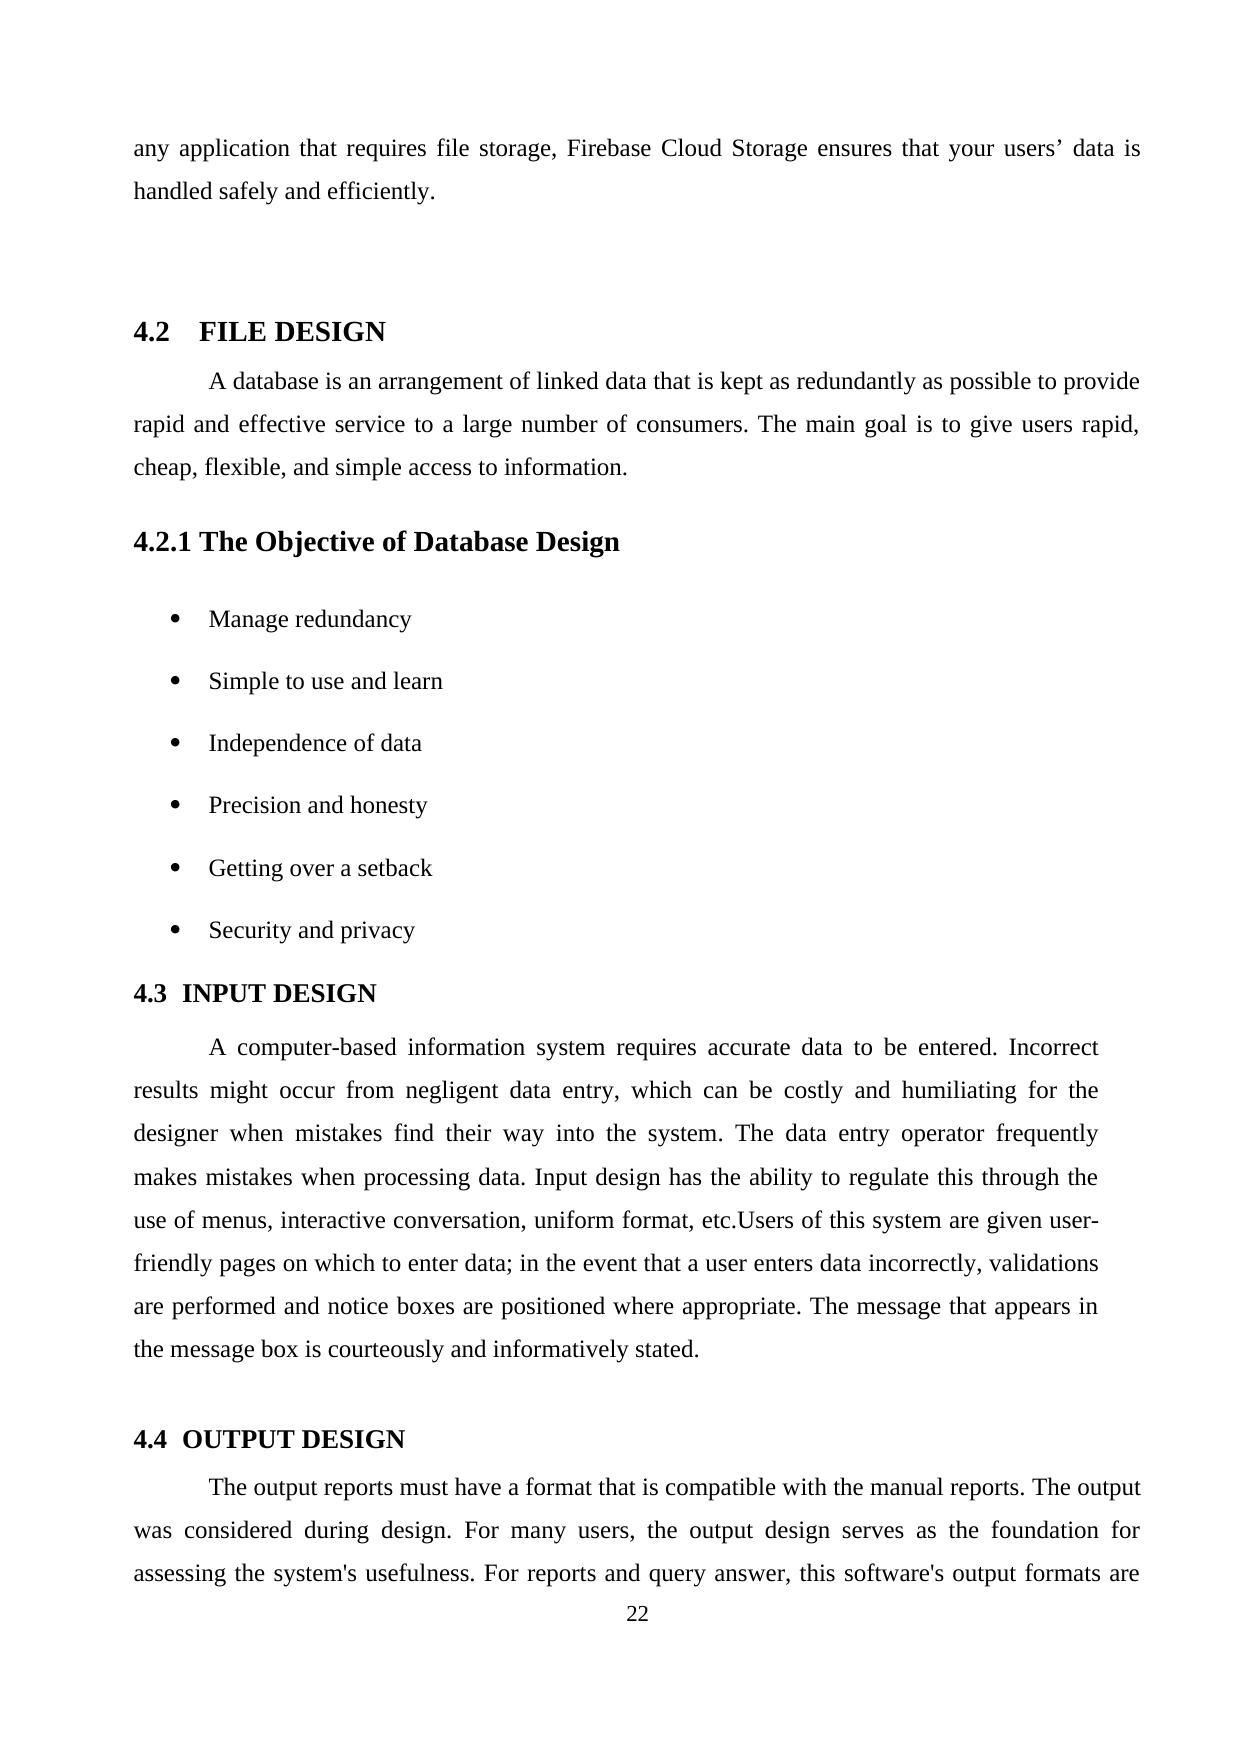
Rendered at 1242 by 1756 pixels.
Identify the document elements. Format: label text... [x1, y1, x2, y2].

subtitle Independence of data [171, 728, 1100, 757]
subtitle Manage redundancy [171, 604, 1100, 633]
subtitle 4.2 FILE DESIGN [133, 314, 1142, 347]
subtitle 4.2.1 The Objective of Database Design [133, 524, 1100, 558]
subtitle 4.4 OUTPUT DESIGN [133, 1423, 1142, 1454]
subtitle Precision and honesty [171, 791, 1100, 819]
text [133, 133, 1142, 205]
text A computer-based information system requires accurate data to be entered. Incorrect results might occur from negligent data entry, which can be costly and humiliating for the designer when mistakes find their way into the system. The data entry operator frequently makes mistakes when processing data. Input design has the ability to regulate this through the use of menus, interactive conversation, uniform format, etc.Users of this system are given user-friendly pages on which to enter data; in the event that a user enters data incorrectly, validations are performed and notice boxes are positioned where appropriate. The message that appears in the message box is courteously and informatively stated. [133, 1032, 1100, 1363]
text A database is an arrangement of linked data that is kept as redundantly as possible to provide rapid and effective service to a large number of consumers. The main goal is to give users rapid, cheap, flexible, and simple access to information. [133, 366, 1142, 481]
subtitle Getting over a setback [171, 853, 1100, 882]
subtitle 4.3 INPUT DESIGN [133, 977, 1100, 1008]
subtitle Simple to use and learn [171, 666, 1100, 695]
subtitle Security and privacy [171, 915, 1100, 944]
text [133, 1472, 1142, 1587]
